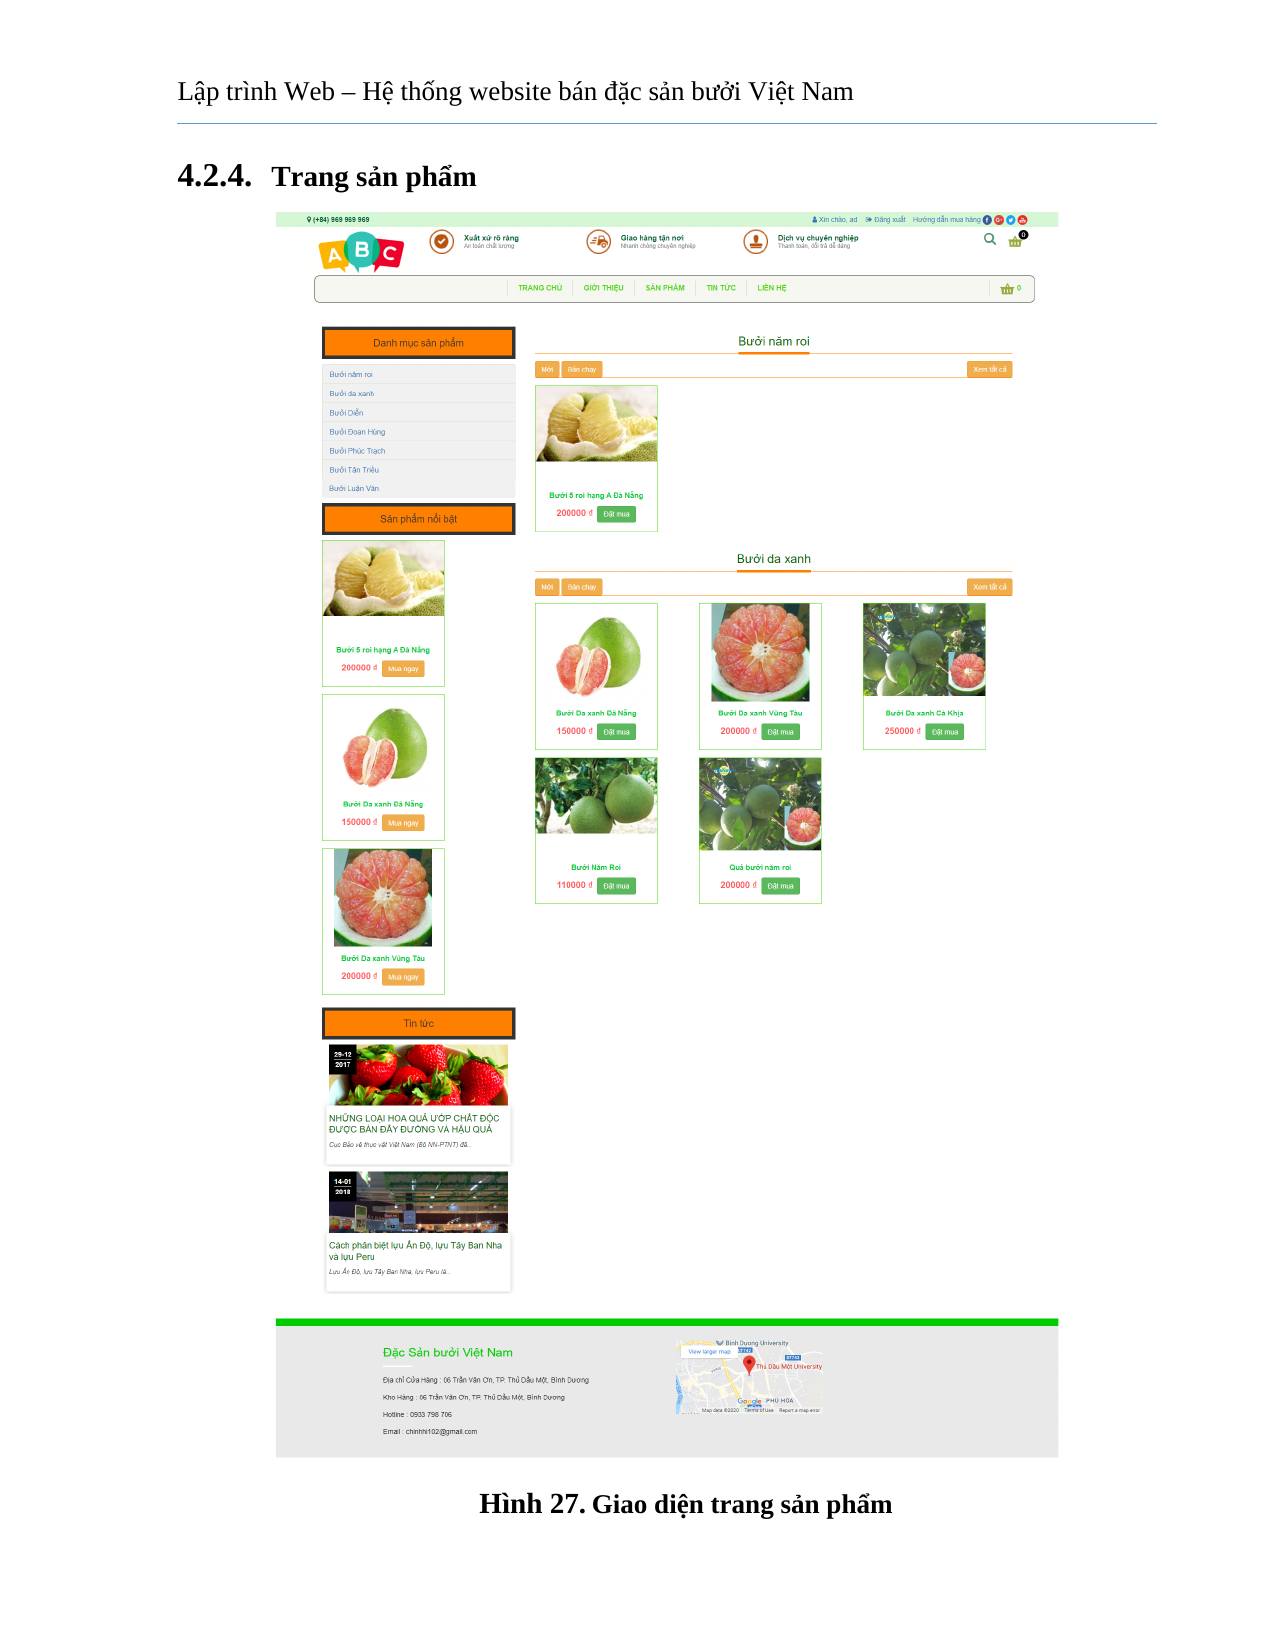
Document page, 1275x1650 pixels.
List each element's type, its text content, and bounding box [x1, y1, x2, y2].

text Trang sản phẩm [177, 155, 1157, 193]
picture [275, 212, 1059, 1467]
text Giao diện trang sản phẩm [215, 1486, 1157, 1520]
